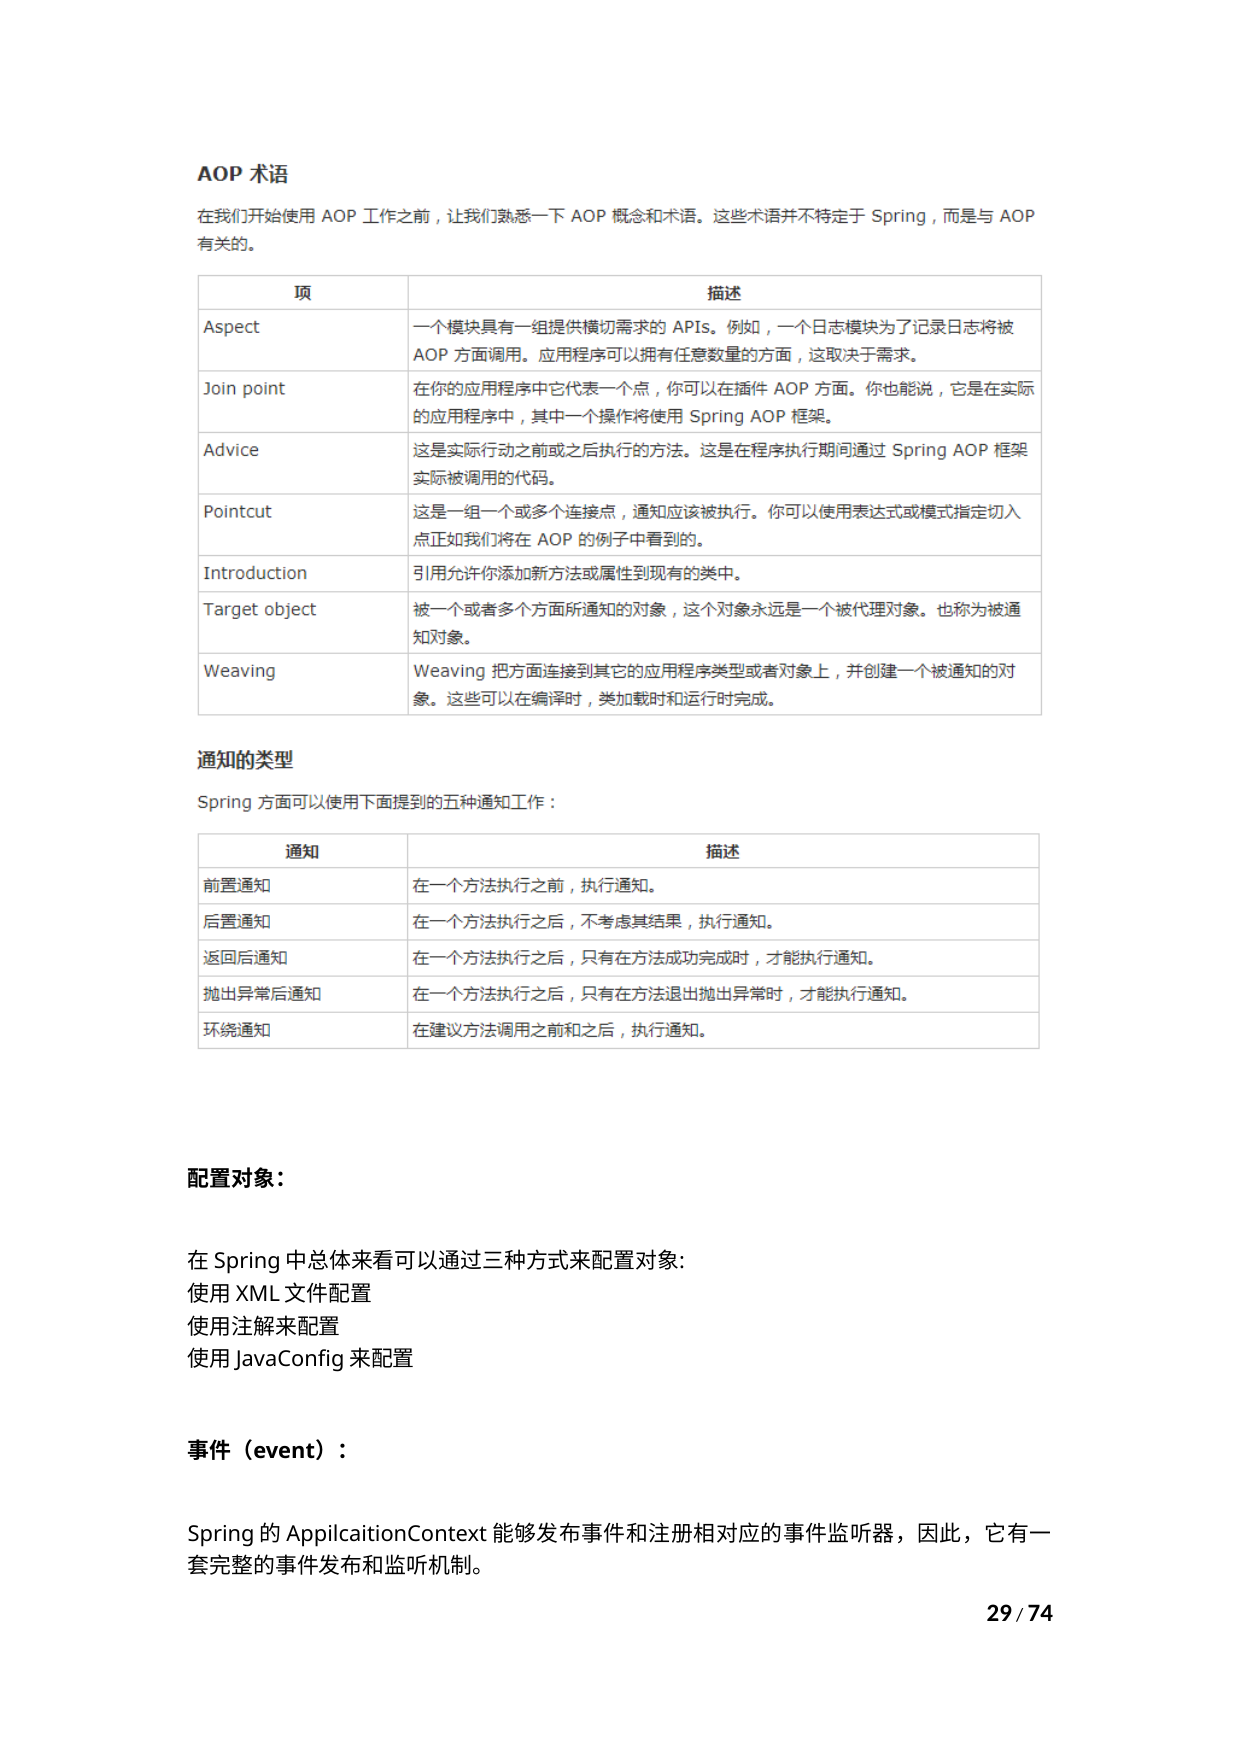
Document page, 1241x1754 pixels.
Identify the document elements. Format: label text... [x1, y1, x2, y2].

picture [187, 743, 1053, 1060]
text Spring的AppilcaitionContext能够发布事件和注册相对应的事件监听器，因此，它有一套完整的事件发布和监听机制。 [187, 1516, 1053, 1581]
text 使用XML文件配置 [187, 1276, 1053, 1308]
picture [187, 158, 1053, 724]
text 使用注解来配置 [187, 1308, 1053, 1341]
text 在Spring中总体来看可以通过三种方式来配置对象: [187, 1243, 1053, 1276]
subtitle 事件（event）： [187, 1433, 1053, 1465]
text 使用JavaConfig来配置 [187, 1341, 1053, 1373]
subtitle 配置对象： [187, 1161, 1053, 1193]
